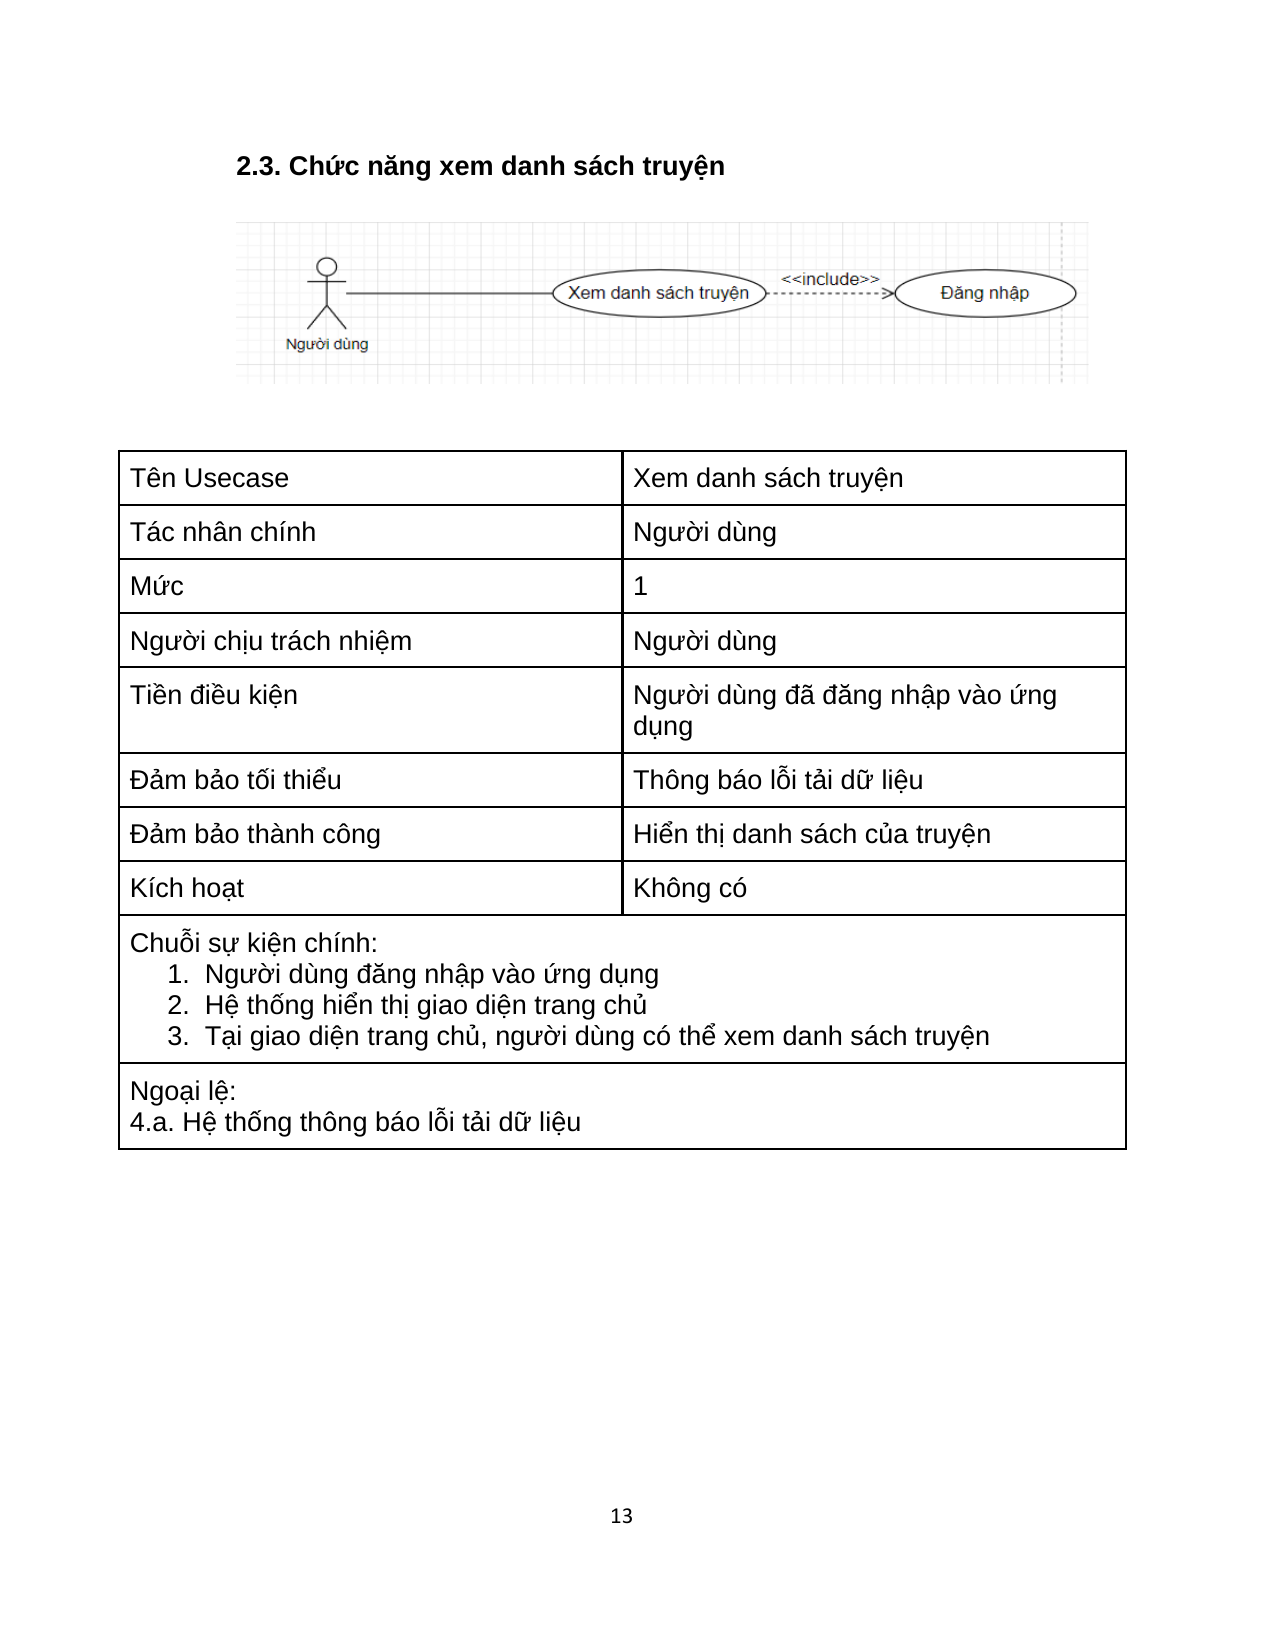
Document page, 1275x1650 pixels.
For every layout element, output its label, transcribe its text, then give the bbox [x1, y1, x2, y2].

table_cell Người dùng [624, 506, 1125, 558]
table_cell Tiền điều kiện [120, 668, 621, 752]
table_cell Không có [624, 862, 1125, 914]
table_cell Ngoại lệ: 4.a. Hệ thống thông báo lỗi tải dữ liệu [120, 1064, 1125, 1147]
table_cell Kích hoạt [120, 862, 621, 914]
table_header Tên Usecase [120, 452, 621, 504]
table_cell Người dùng [624, 614, 1125, 666]
table_cell Thông báo lỗi tải dữ liệu [624, 754, 1125, 806]
table_cell Chuỗi sự kiện chính: Người dùng đăng nhập vào ứng dụng Hệ thống hiển thị giao diện trang chủ Tại giao diện trang chủ, người dùng có thể xem danh sách truyện [120, 916, 1125, 1062]
table_cell Đảm bảo tối thiểu [120, 754, 621, 806]
table_header Xem danh sách truyện [624, 452, 1125, 504]
table_cell Người dùng đã đăng nhập vào ứng dụng [624, 668, 1125, 752]
table_cell Đảm bảo thành công [120, 808, 621, 860]
table_cell Hiển thị danh sách của truyện [624, 808, 1125, 860]
table_cell Mức [120, 560, 621, 612]
table_cell Người chịu trách nhiệm [120, 614, 621, 666]
table_cell Tác nhân chính [120, 506, 621, 558]
subtitle 2.3. Chức năng xem danh sách truyện [236, 150, 1125, 181]
picture [236, 222, 1089, 384]
table_cell 1 [624, 560, 1125, 612]
